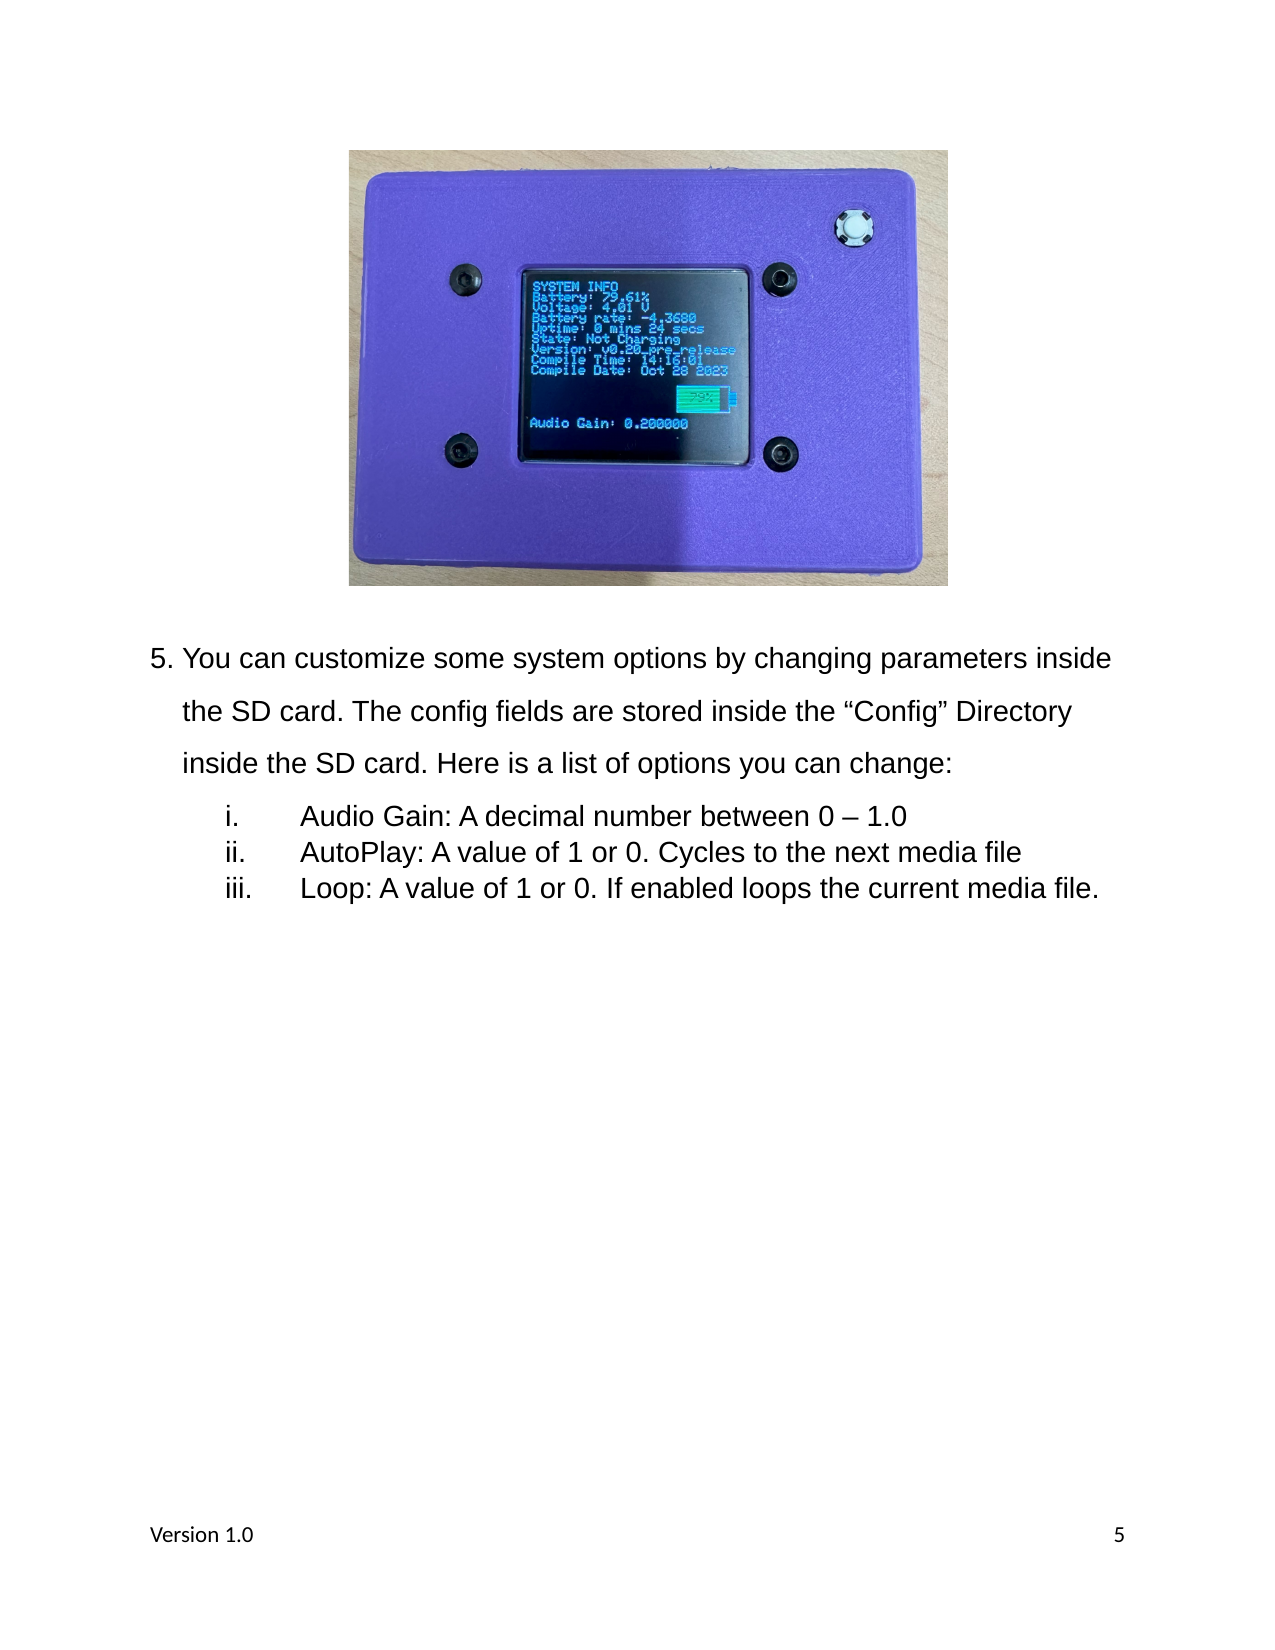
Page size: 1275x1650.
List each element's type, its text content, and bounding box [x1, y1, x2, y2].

list Loop: A value of 1 or 0. If enabled loops the current media file. [225, 872, 1125, 905]
text inside the SD card. Here is a list of options you can change: [150, 746, 1125, 780]
text 5. You can customize some system options by changing parameters inside [150, 605, 1125, 674]
list AutoPlay: A value of 1 or 0. Cycles to the next media file [225, 835, 1125, 869]
picture [348, 150, 948, 586]
list Audio Gain: A decimal number between 0 – 1.0 [225, 799, 1125, 833]
text the SD card. The config fields are stored inside the “Config” Directory [150, 694, 1125, 727]
